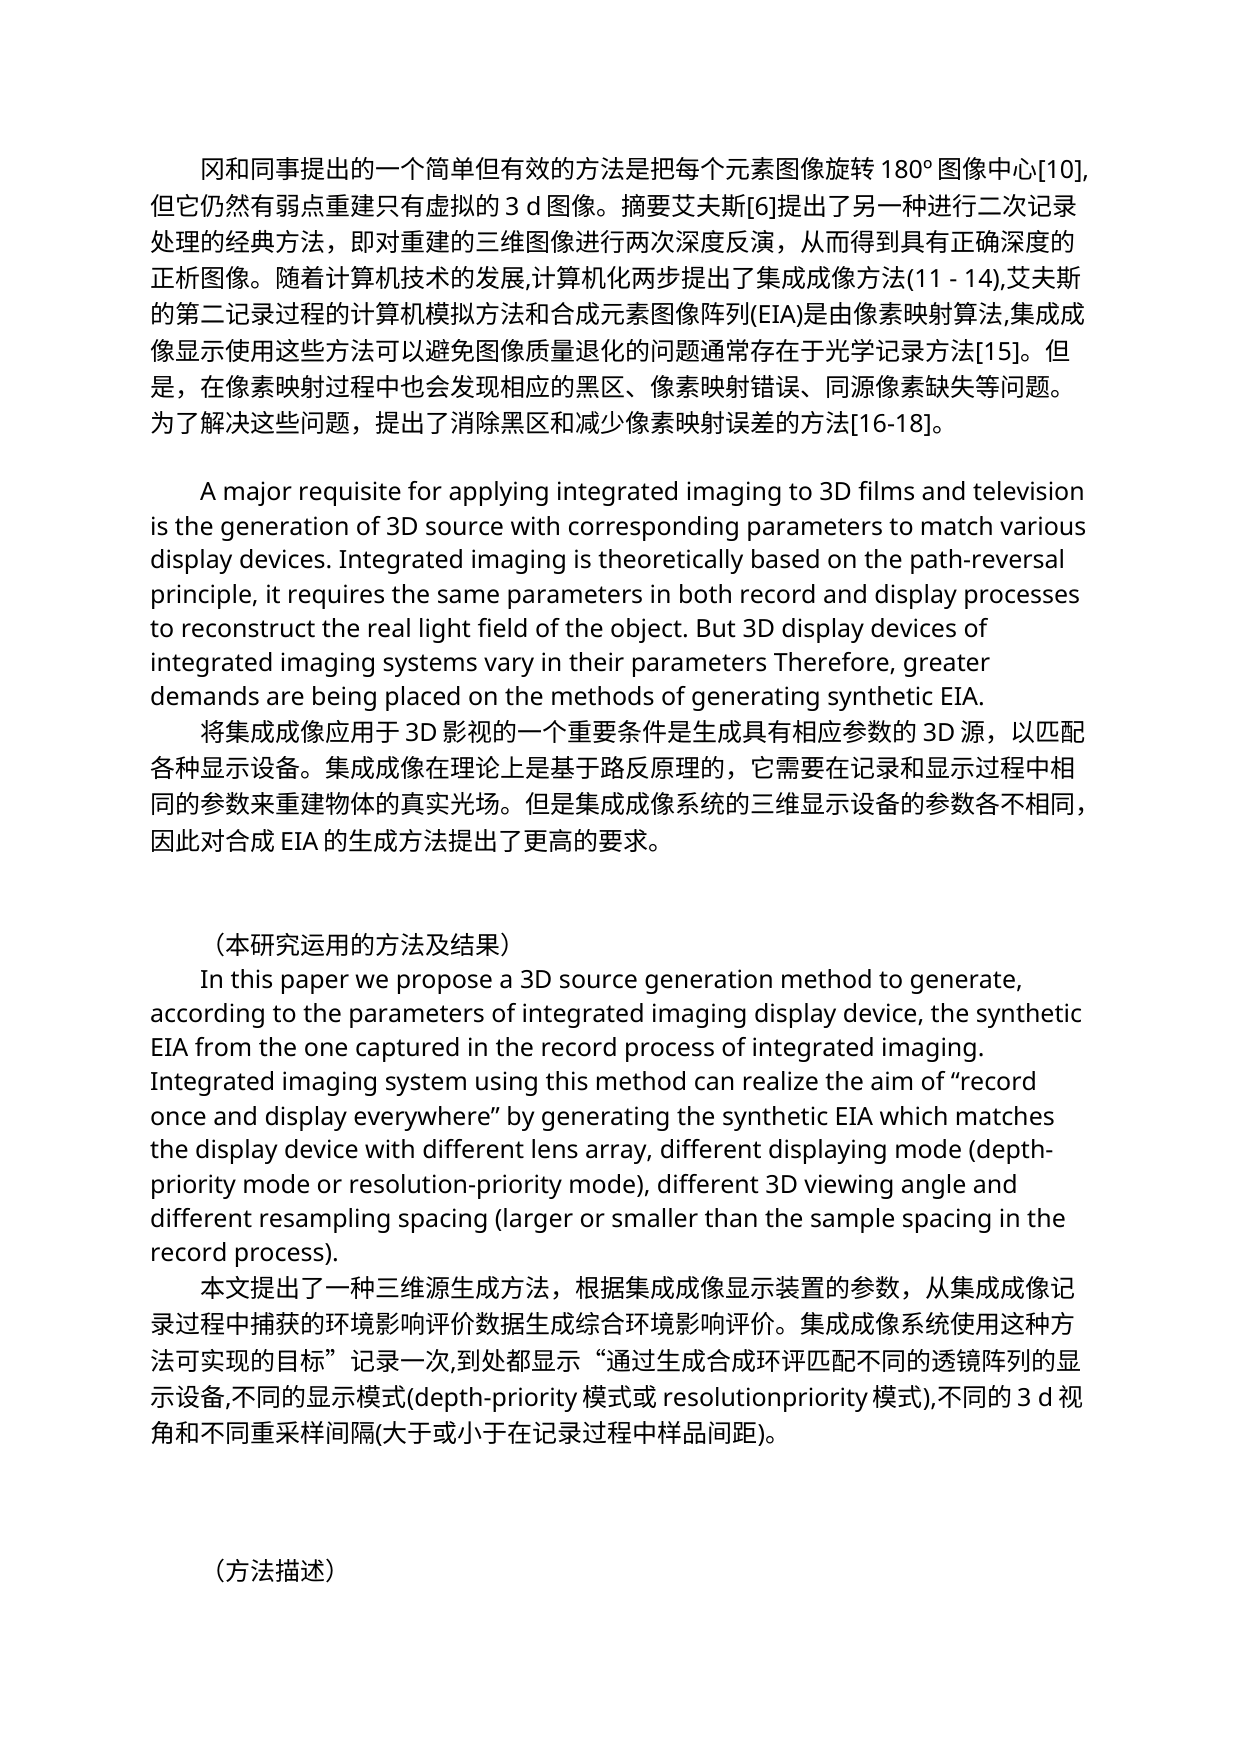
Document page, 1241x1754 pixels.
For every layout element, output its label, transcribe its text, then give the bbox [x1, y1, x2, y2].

text 本文提出了一种三维源生成方法，根据集成成像显示装置的参数，从集成成像记录过程中捕获的环境影响评价数据生成综合环境影响评价。集成成像系统使用这种方法可实现的目标”记录一次,到处都显示“通过生成合成环评匹配不同的透镜阵列的显示设备,不同的显示模式(depth-priority模式或resolutionpriority模式),不同的3 d视角和不同重采样间隔(大于或小于在记录过程中样品间距)。 [150, 1268, 1090, 1450]
text （方法描述） [150, 1552, 1090, 1588]
text In this paper we propose a 3D source generation method to generate, according to the parameters of integrated imaging display device, the synthetic EIA from the one captured in the record process of integrated imaging. Integrated imaging system using this method can realize the aim of “record once and display everywhere” by generating the synthetic EIA which matches the display device with different lens array, different displaying mode (depth-priority mode or resolution-priority mode), different 3D viewing angle and different resampling spacing (larger or smaller than the sample spacing in the record process). [150, 962, 1090, 1268]
text 将集成成像应用于3D影视的一个重要条件是生成具有相应参数的3D源，以匹配各种显示设备。集成成像在理论上是基于路反原理的，它需要在记录和显示过程中相同的参数来重建物体的真实光场。但是集成成像系统的三维显示设备的参数各不相同，因此对合成EIA的生成方法提出了更高的要求。 [150, 712, 1090, 857]
text 冈和同事提出的一个简单但有效的方法是把每个元素图像旋转180º图像中心[10],但它仍然有弱点重建只有虚拟的3 d图像。摘要艾夫斯[6]提出了另一种进行二次记录处理的经典方法，即对重建的三维图像进行两次深度反演，从而得到具有正确深度的正析图像。随着计算机技术的发展,计算机化两步提出了集成成像方法(11 - 14),艾夫斯的第二记录过程的计算机模拟方法和合成元素图像阵列(EIA)是由像素映射算法,集成成像显示使用这些方法可以避免图像质量退化的问题通常存在于光学记录方法[15]。但是，在像素映射过程中也会发现相应的黑区、像素映射错误、同源像素缺失等问题。为了解决这些问题，提出了消除黑区和减少像素映射误差的方法[16-18]。 [150, 150, 1090, 440]
text （本研究运用的方法及结果） [150, 926, 1090, 962]
text A major requisite for applying integrated imaging to 3D films and television is the generation of 3D source with corresponding parameters to match various display devices. Integrated imaging is theoretically based on the path-reversal principle, it requires the same parameters in both record and display processes to reconstruct the real light field of the object. But 3D display devices of integrated imaging systems vary in their parameters Therefore, greater demands are being placed on the methods of generating synthetic EIA. [150, 474, 1090, 712]
